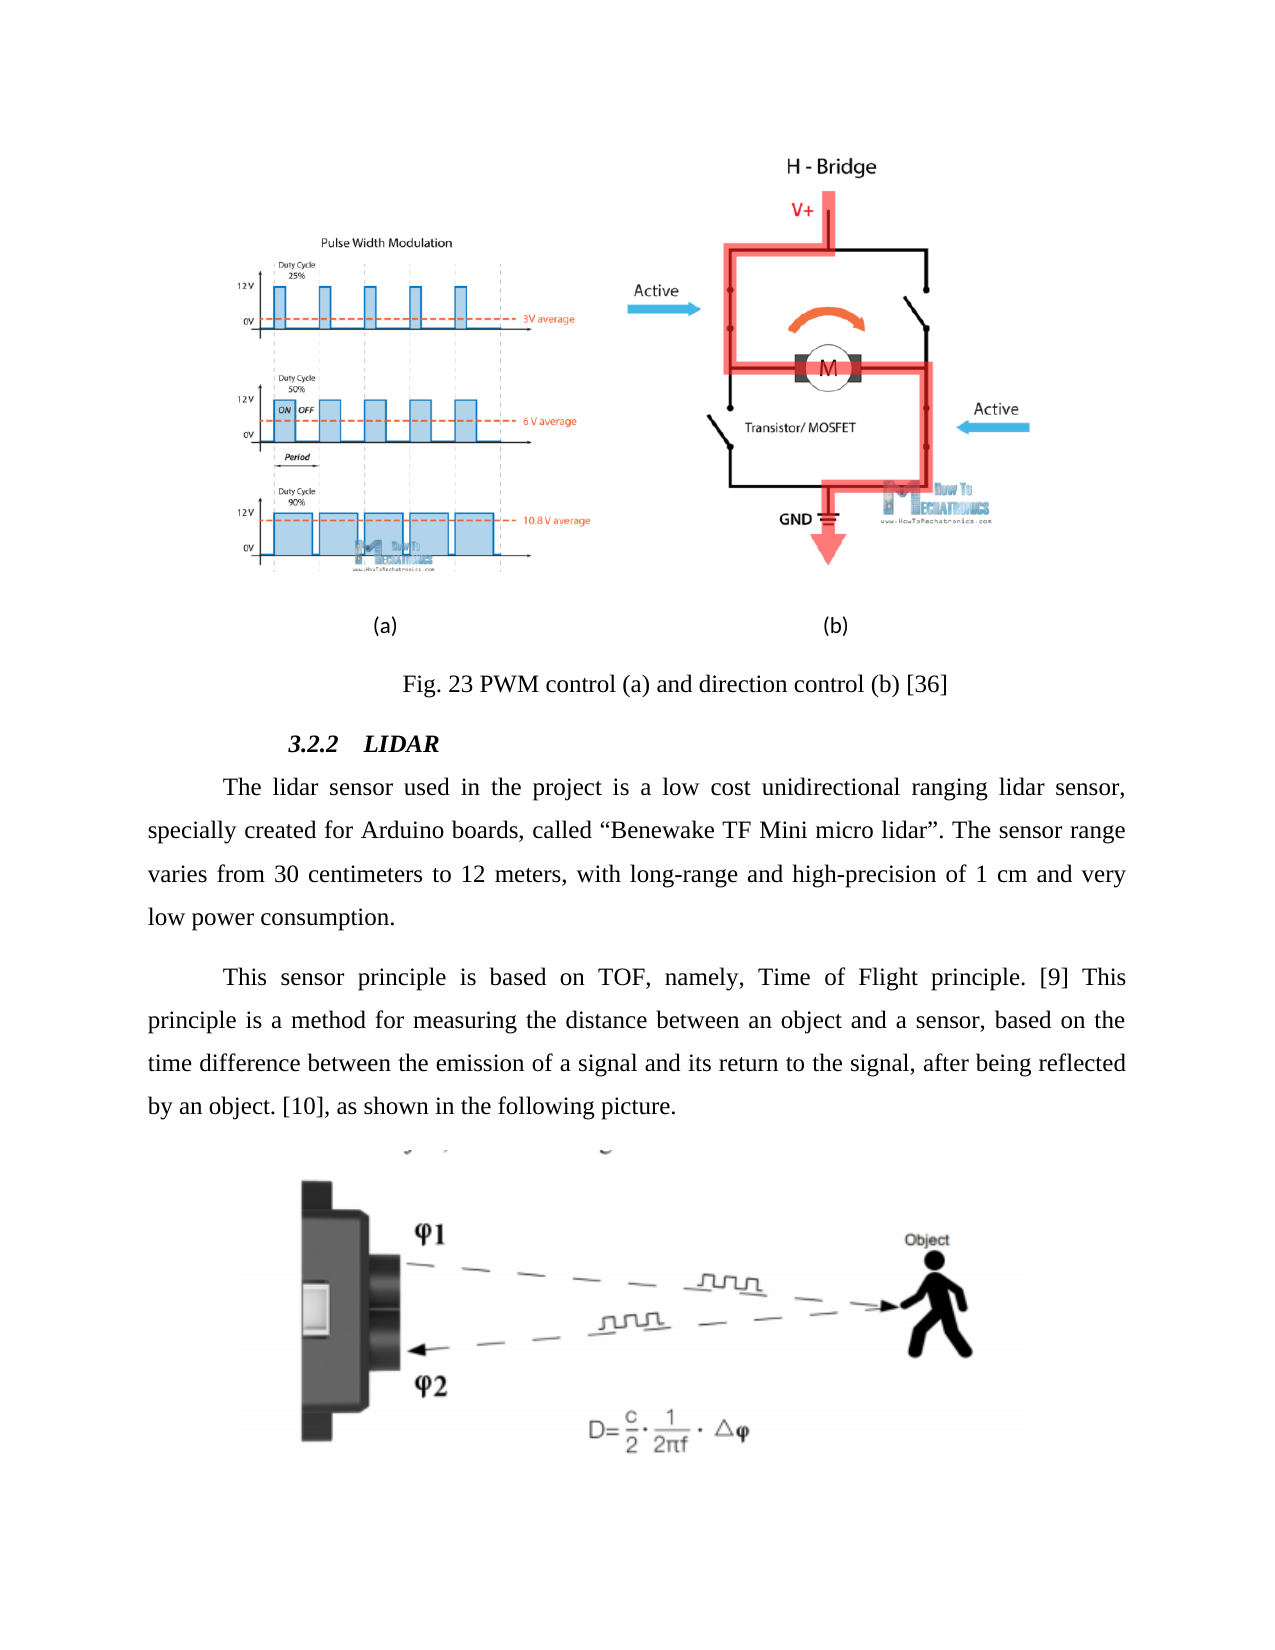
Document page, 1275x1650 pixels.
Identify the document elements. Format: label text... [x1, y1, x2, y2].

text This sensor principle is based on TOF, namely, Time of Flight principle. [9] This principle is a method for measuring the distance between an object and a sensor, based on the time difference between the emission of a signal and its return to the signal, after being reflected by an object. [10], as shown in the following picture. [148, 962, 1127, 1120]
text The lidar sensor used in the project is a low cost unidirectional ranging lidar sensor, specially created for Arduino boards, called “Benewake TF Mini micro lidar”. The sensor range varies from 30 centimeters to 12 meters, with long-range and high-precision of 1 cm and very low power consumption. [148, 772, 1127, 931]
list (b) [373, 611, 1127, 639]
text Fig. 23 PWM control (a) and direction control (b) [36] [148, 669, 1127, 698]
picture [222, 147, 1065, 581]
subtitle LIDAR [288, 729, 1127, 758]
picture [233, 1150, 1042, 1473]
